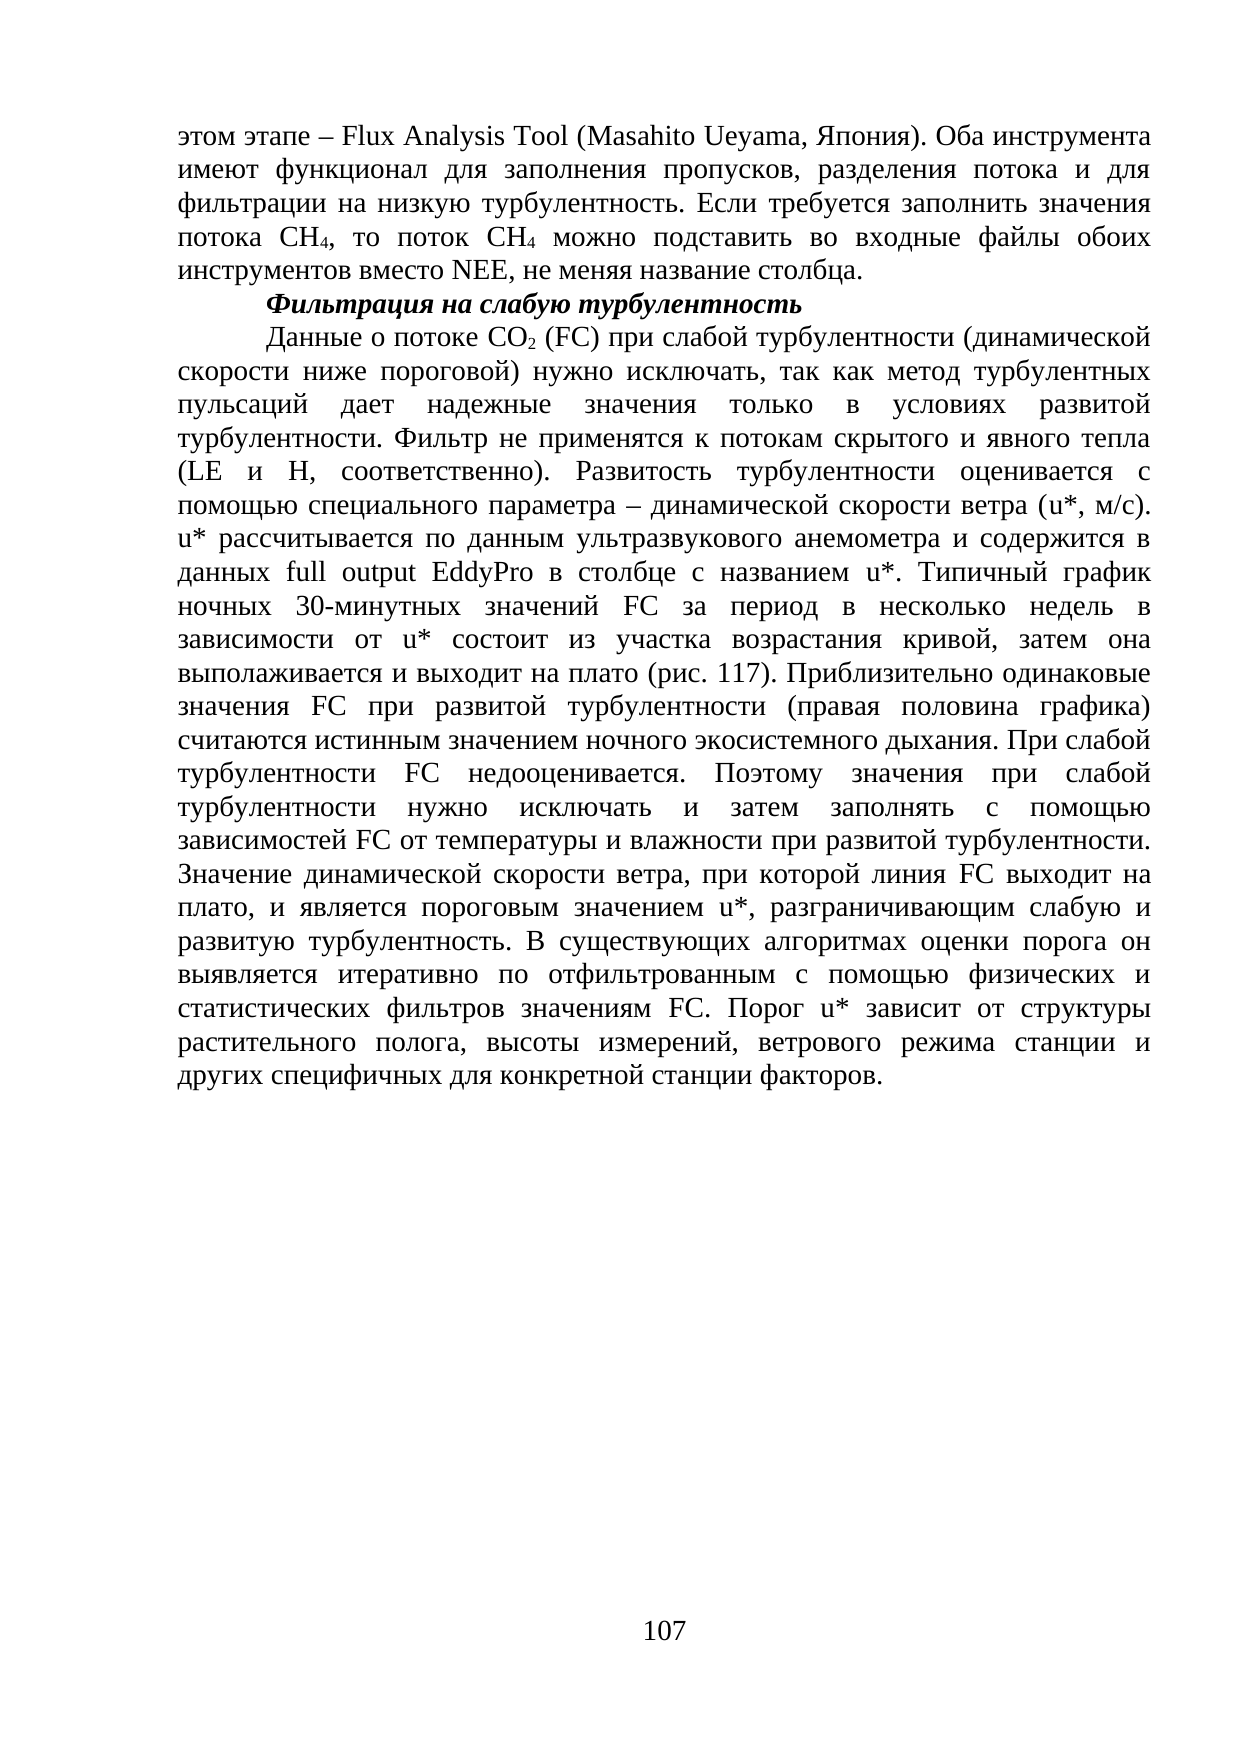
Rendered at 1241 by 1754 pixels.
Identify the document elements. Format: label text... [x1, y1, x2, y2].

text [177, 118, 1152, 286]
subtitle Фильтрация на слабую турбулентность [177, 286, 1152, 319]
text Данные о потоке CO2 (FC) при слабой турбулентности (динамической скорости ниже пороговой) нужно исключать, так как метод турбулентных пульсаций дает надежные значения только в условиях развитой турбулентности. Фильтр не применятся к потокам скрытого и явного тепла (LE и H, соответственно). Развитость турбулентности оценивается с помощью специального параметра – динамической скорости ветра (u*, м/с). u* рассчитывается по данным ультразвукового анемометра и содержится в данных full output EddyPro в столбце с названием u*. Типичный график ночных 30-минутных значений FC за период в несколько недель в зависимости от u* состоит из участка возрастания кривой, затем она выполаживается и выходит на плато (рис. 117). Приблизительно одинаковые значения FC при развитой турбулентности (правая половина графика) считаются истинным значением ночного экосистемного дыхания. При слабой турбулентности FC недооценивается. Поэтому значения при слабой турбулентности нужно исключать и затем заполнять с помощью зависимостей FC от температуры и влажности при развитой турбулентности. Значение динамической скорости ветра, при которой линия FC выходит на плато, и является пороговым значением u*, разграничивающим слабую и развитую турбулентность. В существующих алгоритмах оценки порога он выявляется итеративно по отфильтрованным с помощью физических и статистических фильтров значениям FC. Порог u* зависит от структуры растительного полога, высоты измерений, ветрового режима станции и других специфичных для конкретной станции факторов. [177, 319, 1152, 1091]
